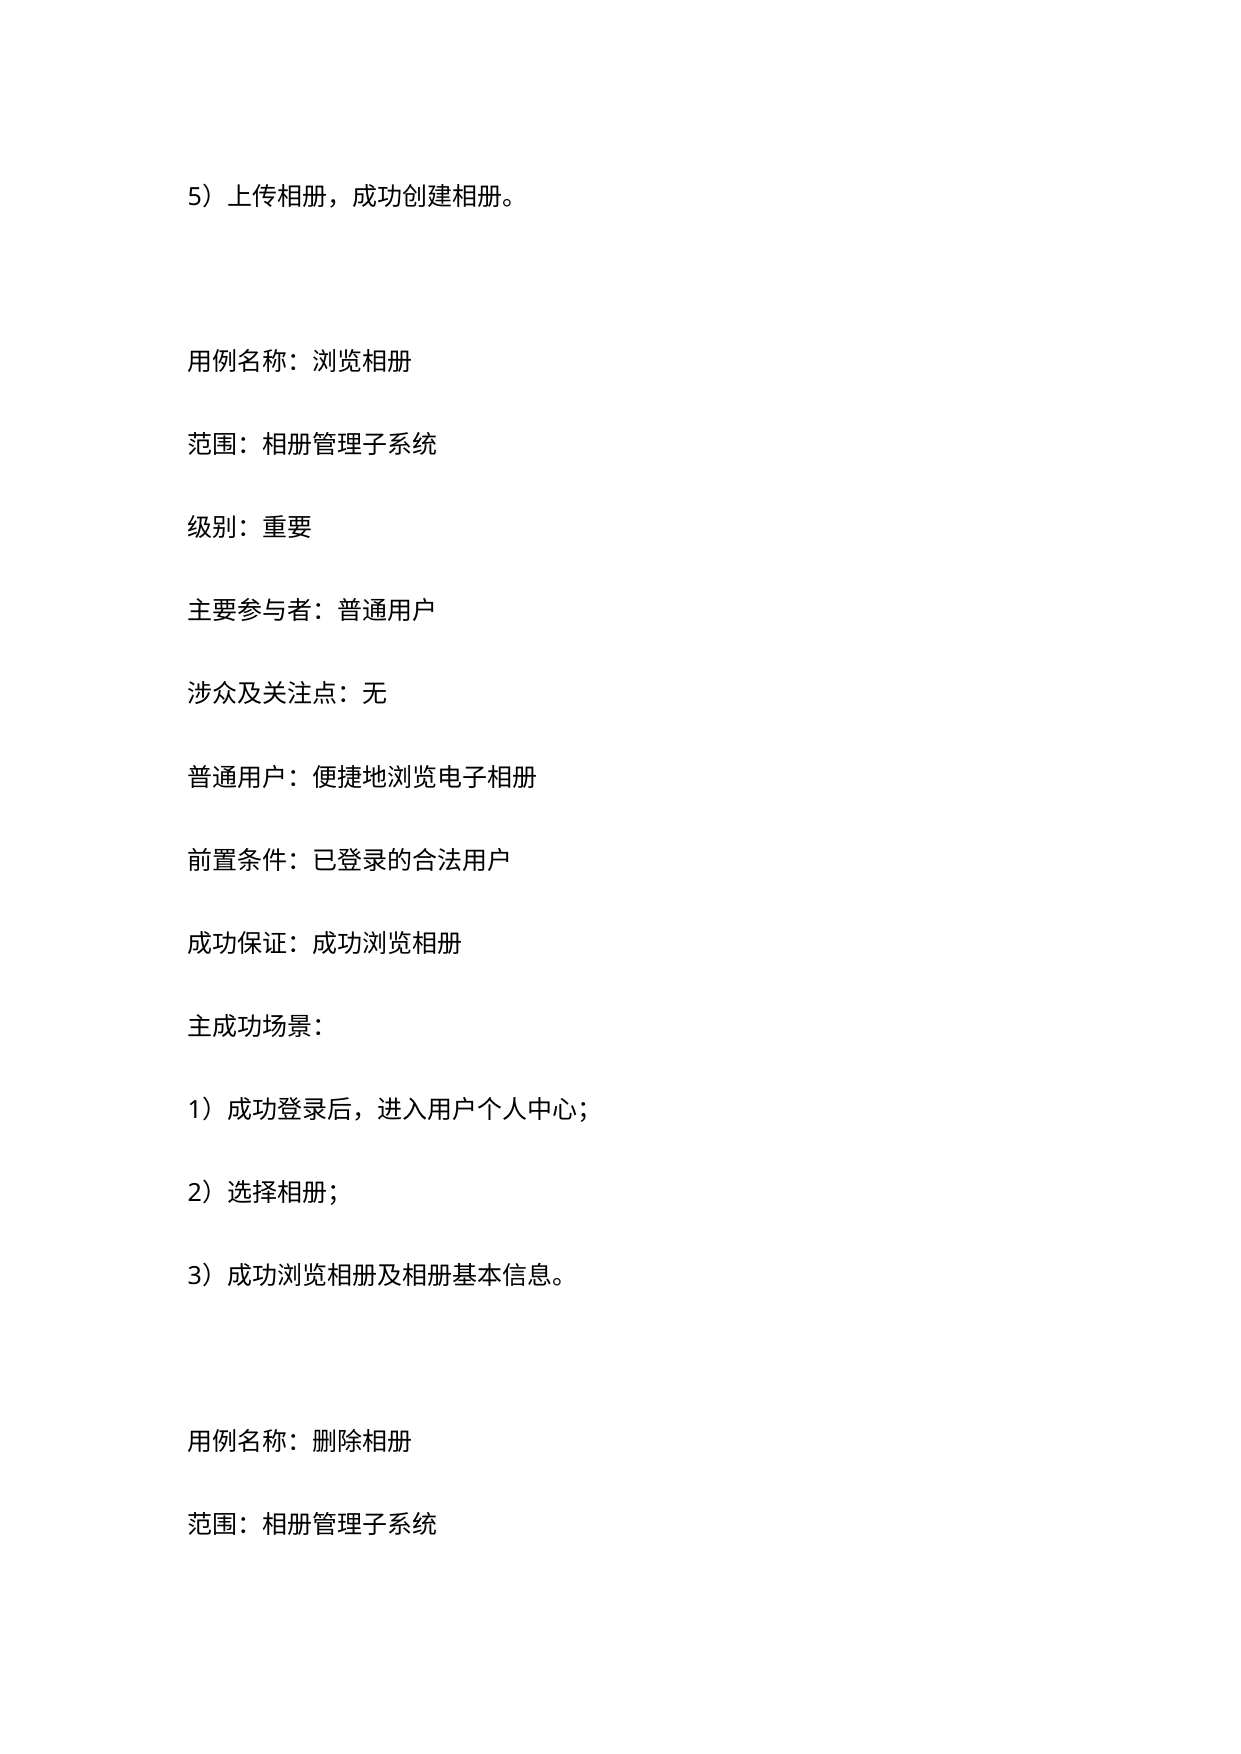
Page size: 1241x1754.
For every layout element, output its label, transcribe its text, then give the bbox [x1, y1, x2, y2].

text 范围：相册管理子系统 [187, 410, 1053, 475]
text 主成功场景： [187, 992, 1053, 1057]
text 范围：相册管理子系统 [187, 1490, 1053, 1555]
text 2）选择相册； [187, 1158, 1053, 1223]
text 1）成功登录后，进入用户个人中心； [187, 1075, 1053, 1140]
text 普通用户：便捷地浏览电子相册 [187, 743, 1053, 808]
text 涉众及关注点：无 [187, 659, 1053, 724]
text 主要参与者：普通用户 [187, 576, 1053, 641]
text 3）成功浏览相册及相册基本信息。 [187, 1241, 1053, 1306]
text 5）上传相册，成功创建相册。 [187, 162, 1053, 227]
text 成功保证：成功浏览相册 [187, 909, 1053, 974]
text 级别：重要 [187, 493, 1053, 558]
text 用例名称：删除相册 [187, 1407, 1053, 1472]
text 前置条件：已登录的合法用户 [187, 826, 1053, 891]
text 用例名称：浏览相册 [187, 327, 1053, 392]
